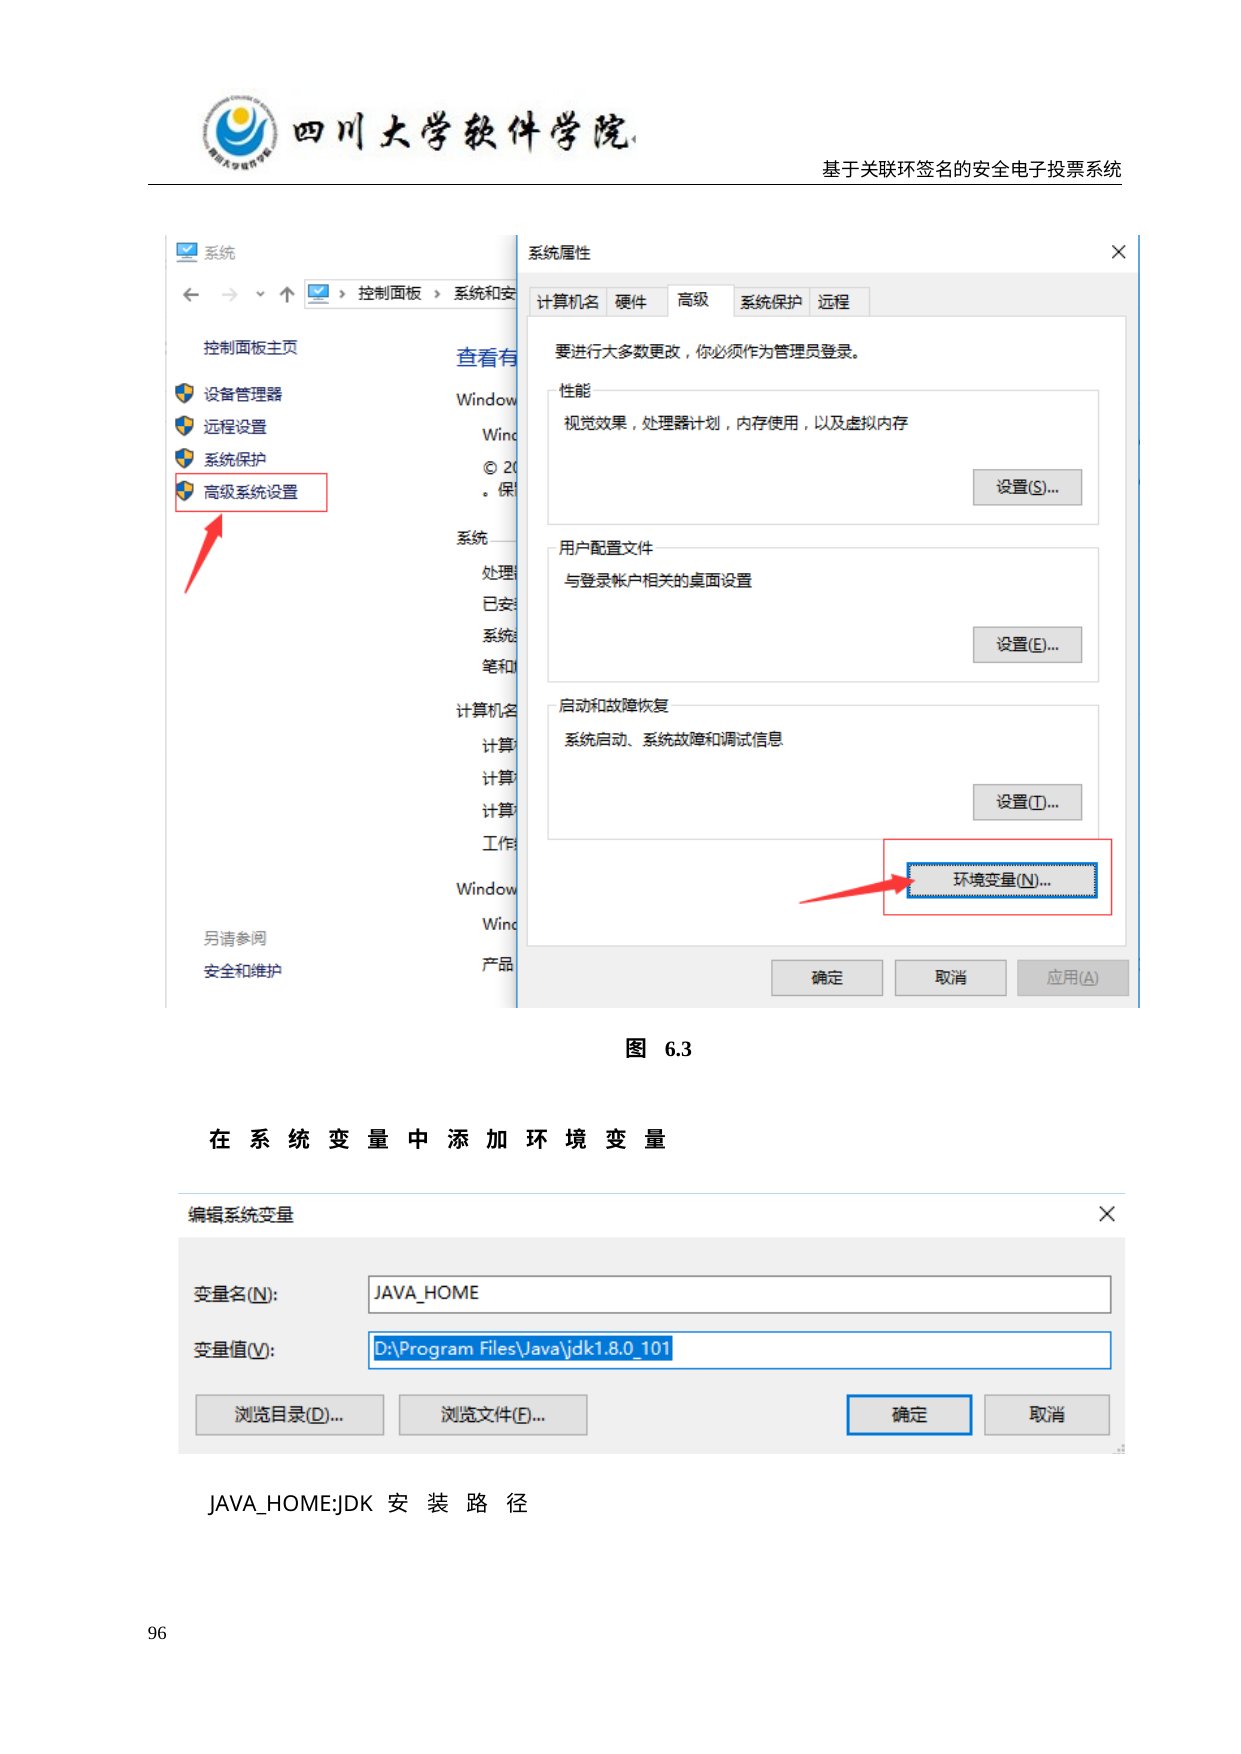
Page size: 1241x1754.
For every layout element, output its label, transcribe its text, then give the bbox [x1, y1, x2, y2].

picture [197, 88, 639, 177]
text 在系统变量中添加环境变量 [150, 1108, 1120, 1168]
picture [178, 1193, 1126, 1454]
picture [165, 235, 1140, 1008]
